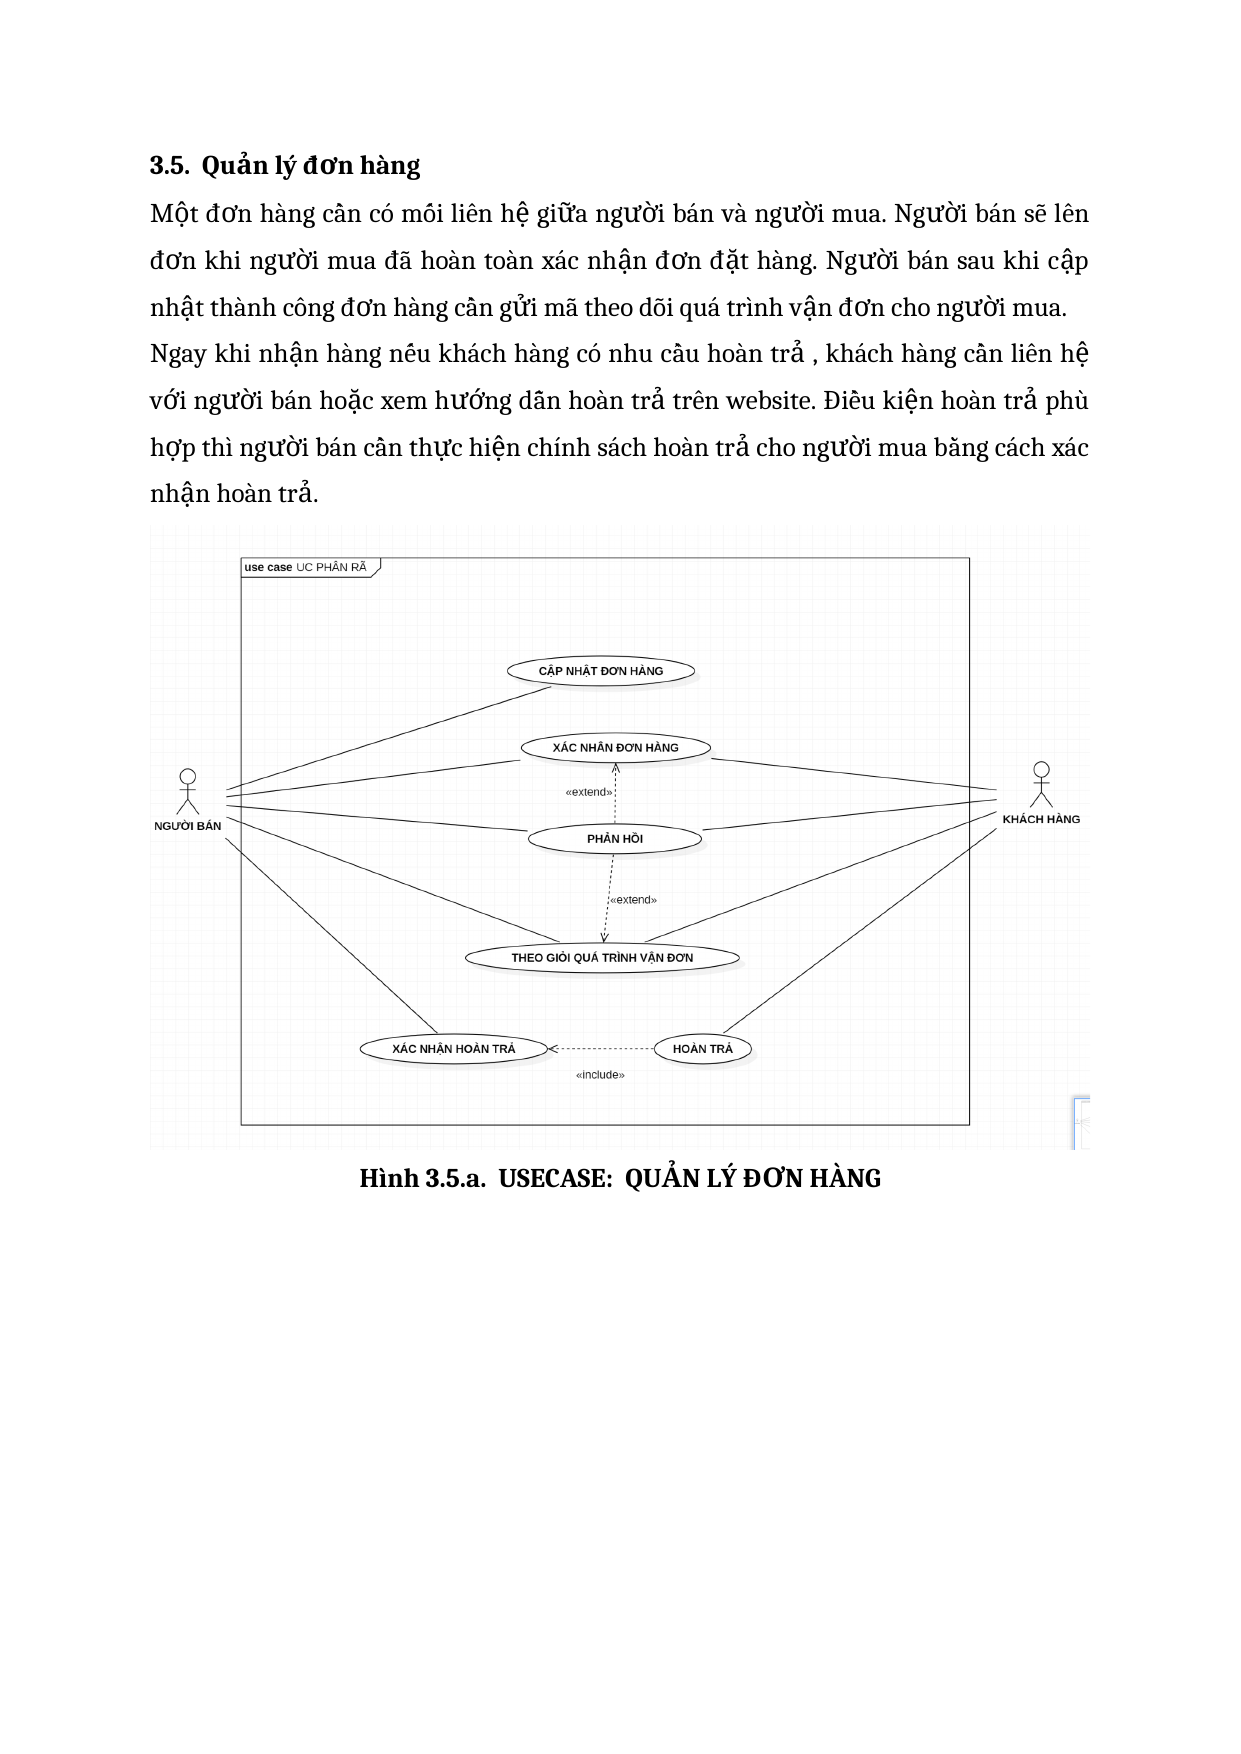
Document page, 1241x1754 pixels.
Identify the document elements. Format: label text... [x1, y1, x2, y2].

picture [150, 525, 1091, 1150]
text Hình 3.5.a. USECASE: QUẢN LÝ ĐƠN HÀNG [150, 1163, 1090, 1194]
text Một đơn hàng cần có mối liên hệ giữa người bán và người mua. Người bán sẽ lên đơn khi người mua đã hoàn toàn xác nhận đơn đặt hàng. Người bán sau khi cập nhật thành công đơn hàng cần gửi mã theo dõi quá trình vận đơn cho người mua. [150, 198, 1090, 323]
subtitle 3.5. Quản lý đơn hàng [150, 150, 1090, 181]
text Ngay khi nhận hàng nếu khách hàng có nhu cầu hoàn trả , khách hàng cần liên hệ với người bán hoặc xem hướng dẫn hoàn trả trên website. Điều kiện hoàn trả phù hợp thì người bán cần thực hiện chính sách hoàn trả cho người mua bằng cách xác nhận hoàn trả. [150, 338, 1090, 509]
